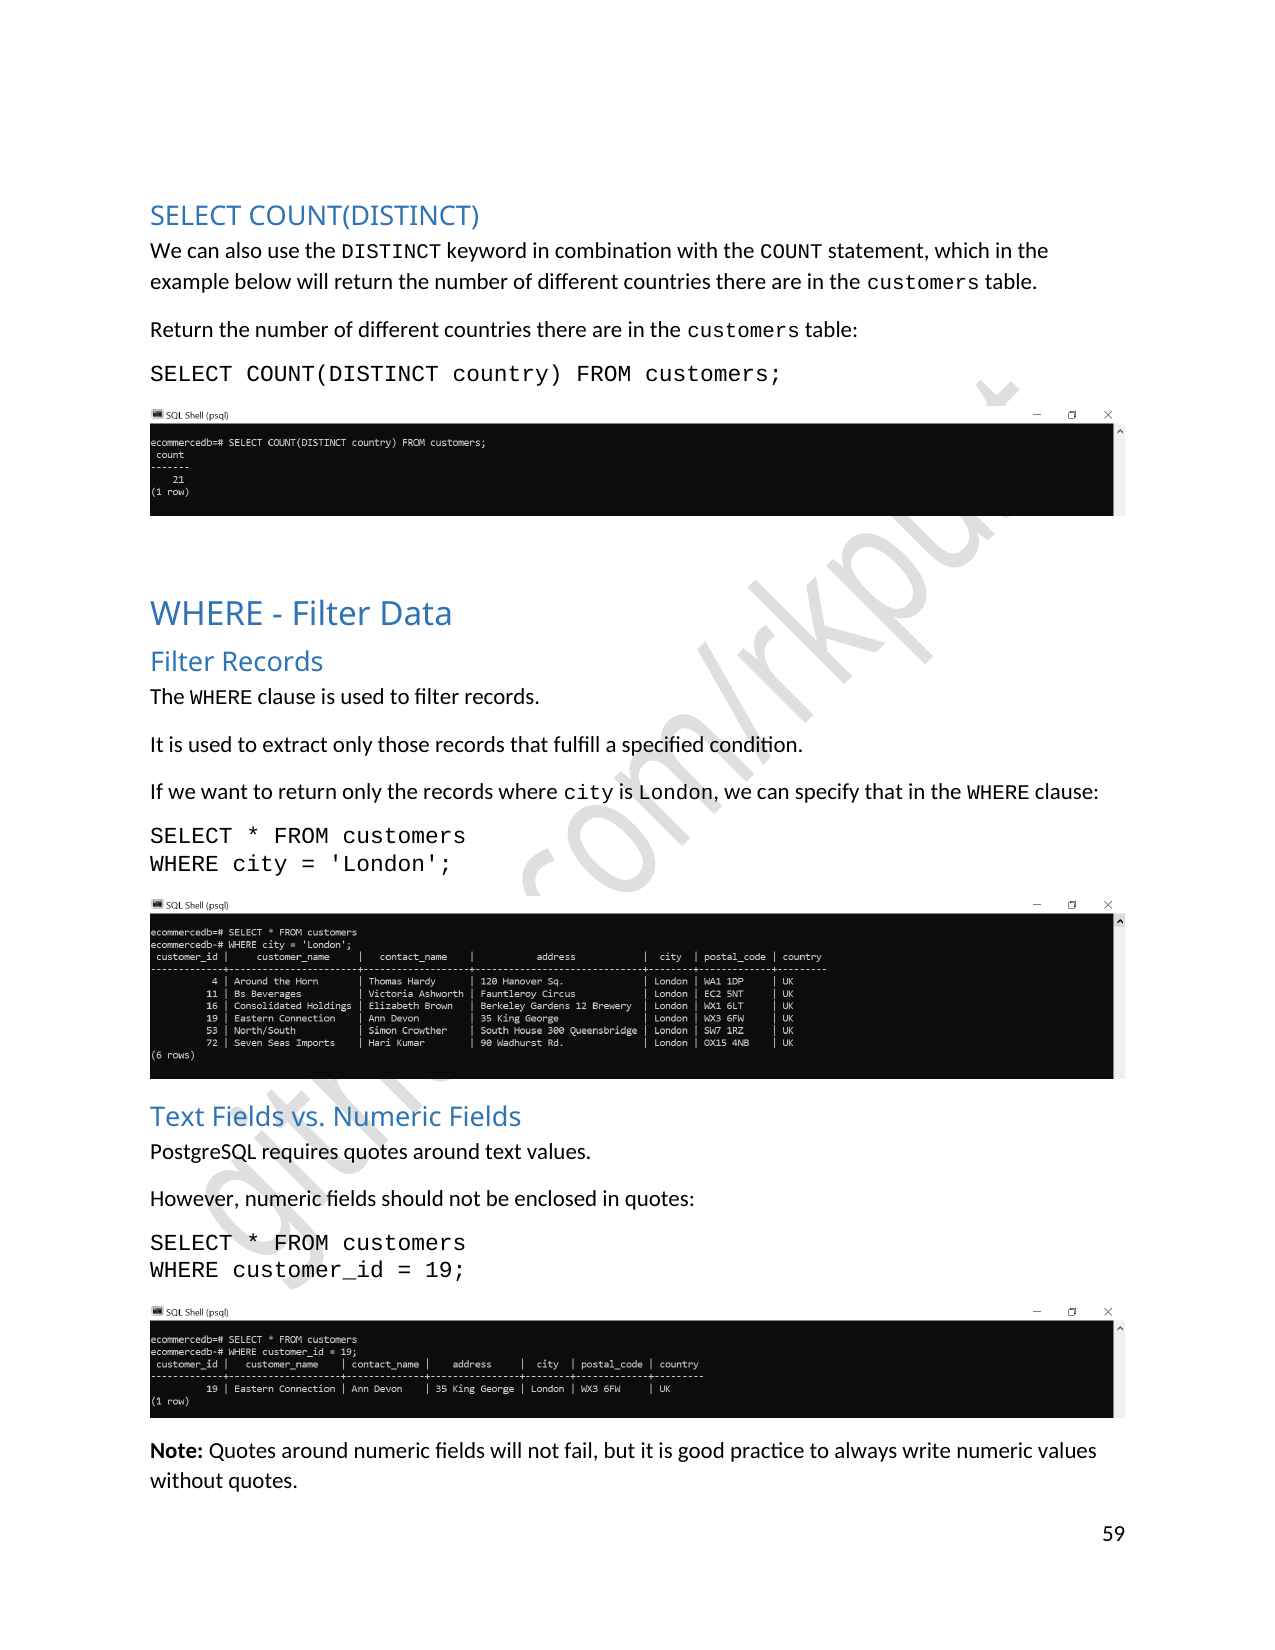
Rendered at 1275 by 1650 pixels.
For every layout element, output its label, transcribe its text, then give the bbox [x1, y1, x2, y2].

text PostgreSQL requires quotes around text values. [150, 1137, 1125, 1165]
text SELECT COUNT(DISTINCT country) FROM customers; [150, 362, 1125, 388]
subtitle Text Fields vs. Numeric Fields [150, 1097, 1125, 1134]
text We can also use the DISTINCT keyword in combination with the COUNT statement, which in the example below will return the number of different countries there are in the customers table. [150, 237, 1125, 296]
text The WHERE clause is used to filter records. [150, 682, 1125, 711]
text SELECT * FROM customers WHERE city = 'London'; [150, 824, 1125, 878]
text SELECT * FROM customers WHERE customer_id = 19; [150, 1231, 1125, 1285]
picture [150, 1303, 1125, 1418]
subtitle WHERE - Filter Data [150, 589, 1125, 635]
text It is used to extract only those records that fulfill a specified condition. [150, 730, 1125, 758]
picture [150, 896, 1125, 1079]
picture [150, 406, 1125, 516]
text Return the number of different countries there are in the customers table: [150, 315, 1125, 343]
subtitle Filter Records [150, 643, 1125, 679]
text However, numeric fields should not be enclosed in quotes: [150, 1184, 1125, 1212]
text If we want to return only the records where city is London, we can specify that in the WHERE clause: [150, 777, 1125, 805]
subtitle SELECT COUNT(DISTINCT) [150, 197, 1125, 234]
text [150, 1436, 1125, 1494]
